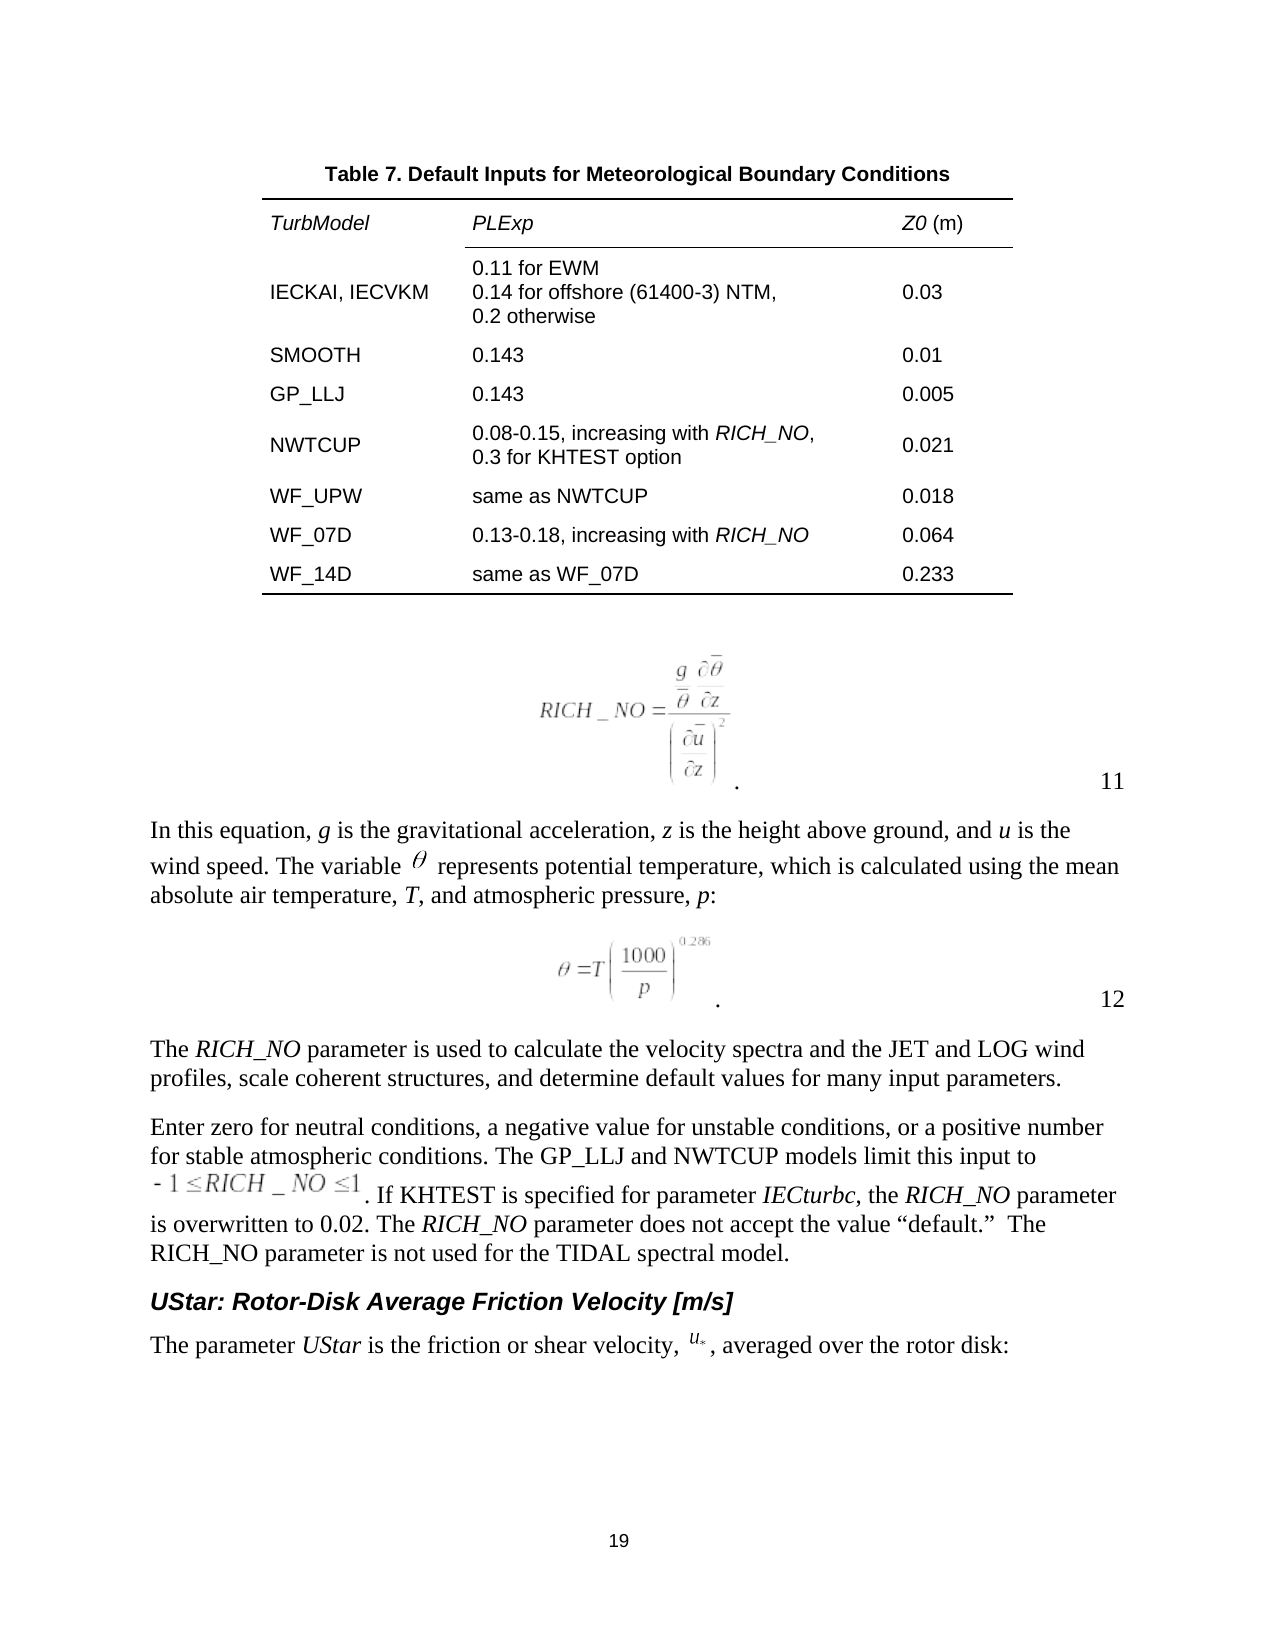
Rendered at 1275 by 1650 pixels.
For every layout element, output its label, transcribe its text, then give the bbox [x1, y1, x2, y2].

text The parameter UStar is the friction or shear velocity, , averaged over the rotor disk: [150, 1320, 1125, 1359]
table_cell 0.005 [895, 374, 1013, 413]
table_cell 0.13-0.18, increasing with RICH_NO [465, 515, 894, 554]
table_header PLExp [465, 200, 894, 247]
table_cell 0.018 [895, 476, 1013, 515]
table_cell 0.01 [895, 335, 1013, 374]
table_cell same as NWTCUP [465, 476, 894, 515]
text . (12) [150, 929, 1125, 1013]
table_cell same as WF_07D [465, 554, 894, 593]
text Enter zero for neutral conditions, a negative value for unstable conditions, or a positive number for stable atmospheric conditions. The GP_LLJ and NWTCUP models limit this input to . If KHTEST is specified for parameter IECturbc, the RICH_NO parameter is overwritten to 0.02. The RICH_NO parameter does not accept the value “default.” The RICH_NO parameter is not used for the TIDAL spectral model. [150, 1112, 1125, 1266]
table_cell 0.08-0.15, increasing with RICH_NO, 0.3 for KHTEST option [465, 413, 894, 476]
table_cell 0.021 [895, 413, 1013, 476]
table_cell NWTCUP [262, 413, 464, 476]
table_cell 0.233 [895, 554, 1013, 593]
text The RICH_NO parameter is used to calculate the velocity spectra and the JET and LOG wind profiles, scale coherent structures, and determine default values for many input parameters. [150, 1034, 1125, 1092]
text Table 7. Default Inputs for Meteorological Boundary Conditions [150, 162, 1125, 186]
table_cell 0.143 [465, 374, 894, 413]
table_header TurbModel [262, 200, 464, 247]
text . (11) [150, 186, 1125, 795]
table_cell 0.064 [895, 515, 1013, 554]
table_cell SMOOTH [262, 335, 464, 374]
table_cell 0.143 [465, 335, 894, 374]
text In this equation, g is the gravitational acceleration, z is the height above ground, and u is the wind speed. The variable represents potential temperature, which is calculated using the mean absolute air temperature, T, and atmospheric pressure, p: [150, 816, 1125, 909]
table_cell WF_14D [262, 554, 464, 593]
table_cell IECKAI, IECVKM [262, 247, 464, 335]
text UStar: Rotor-Disk Average Friction Velocity [m/s] [150, 1287, 1125, 1316]
table_cell GP_LLJ [262, 374, 464, 413]
table_cell WF_UPW [262, 476, 464, 515]
table_cell 0.11 for EWM 0.14 for offshore (61400-3) NTM, 0.2 otherwise [465, 248, 894, 335]
table_cell WF_07D [262, 515, 464, 554]
table_header Z0 (m) [895, 200, 1013, 247]
table_cell 0.03 [895, 248, 1013, 335]
